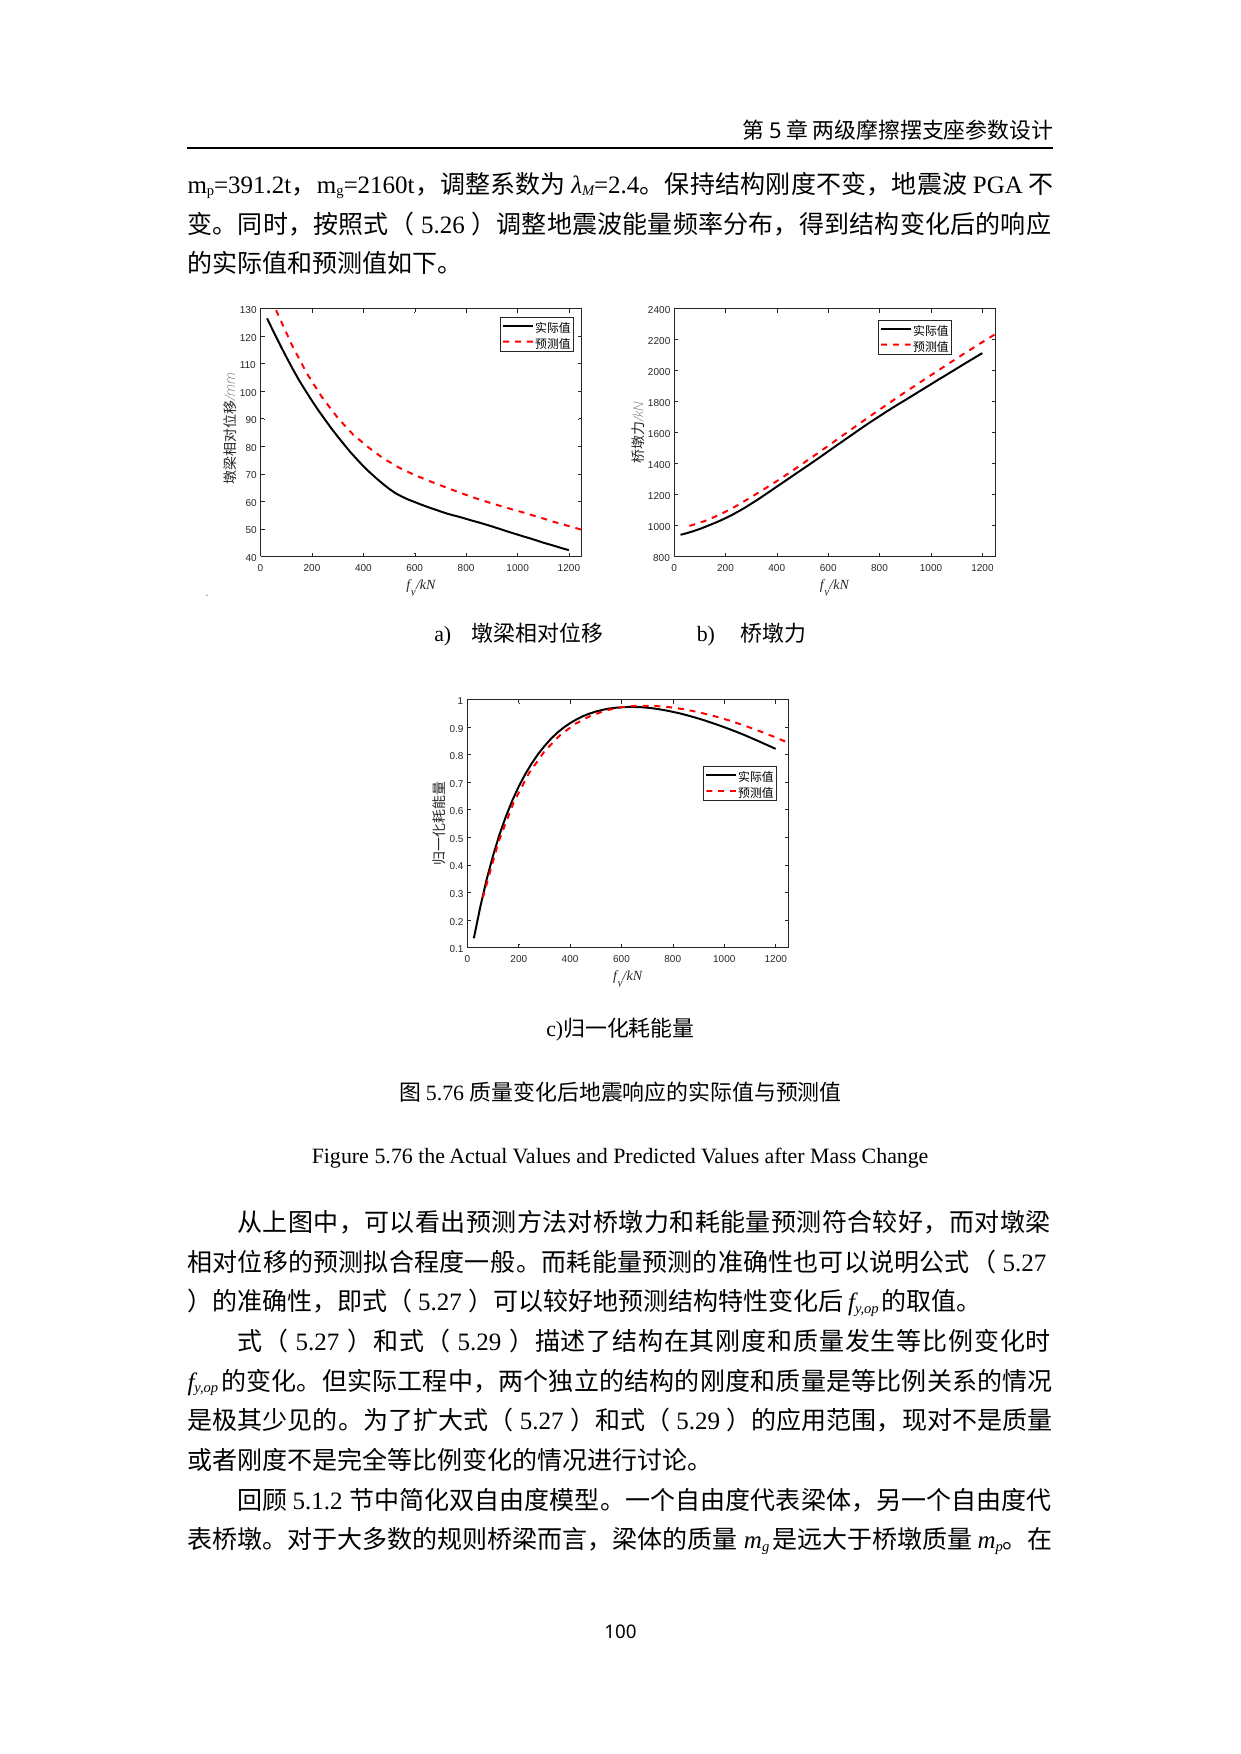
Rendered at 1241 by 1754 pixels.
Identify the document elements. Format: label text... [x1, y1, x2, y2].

text c)归一化耗能量 [187, 1007, 1053, 1046]
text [187, 163, 1053, 282]
list 墩梁相对位移 b) 桥墩力 [187, 612, 1053, 652]
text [187, 1478, 1053, 1558]
